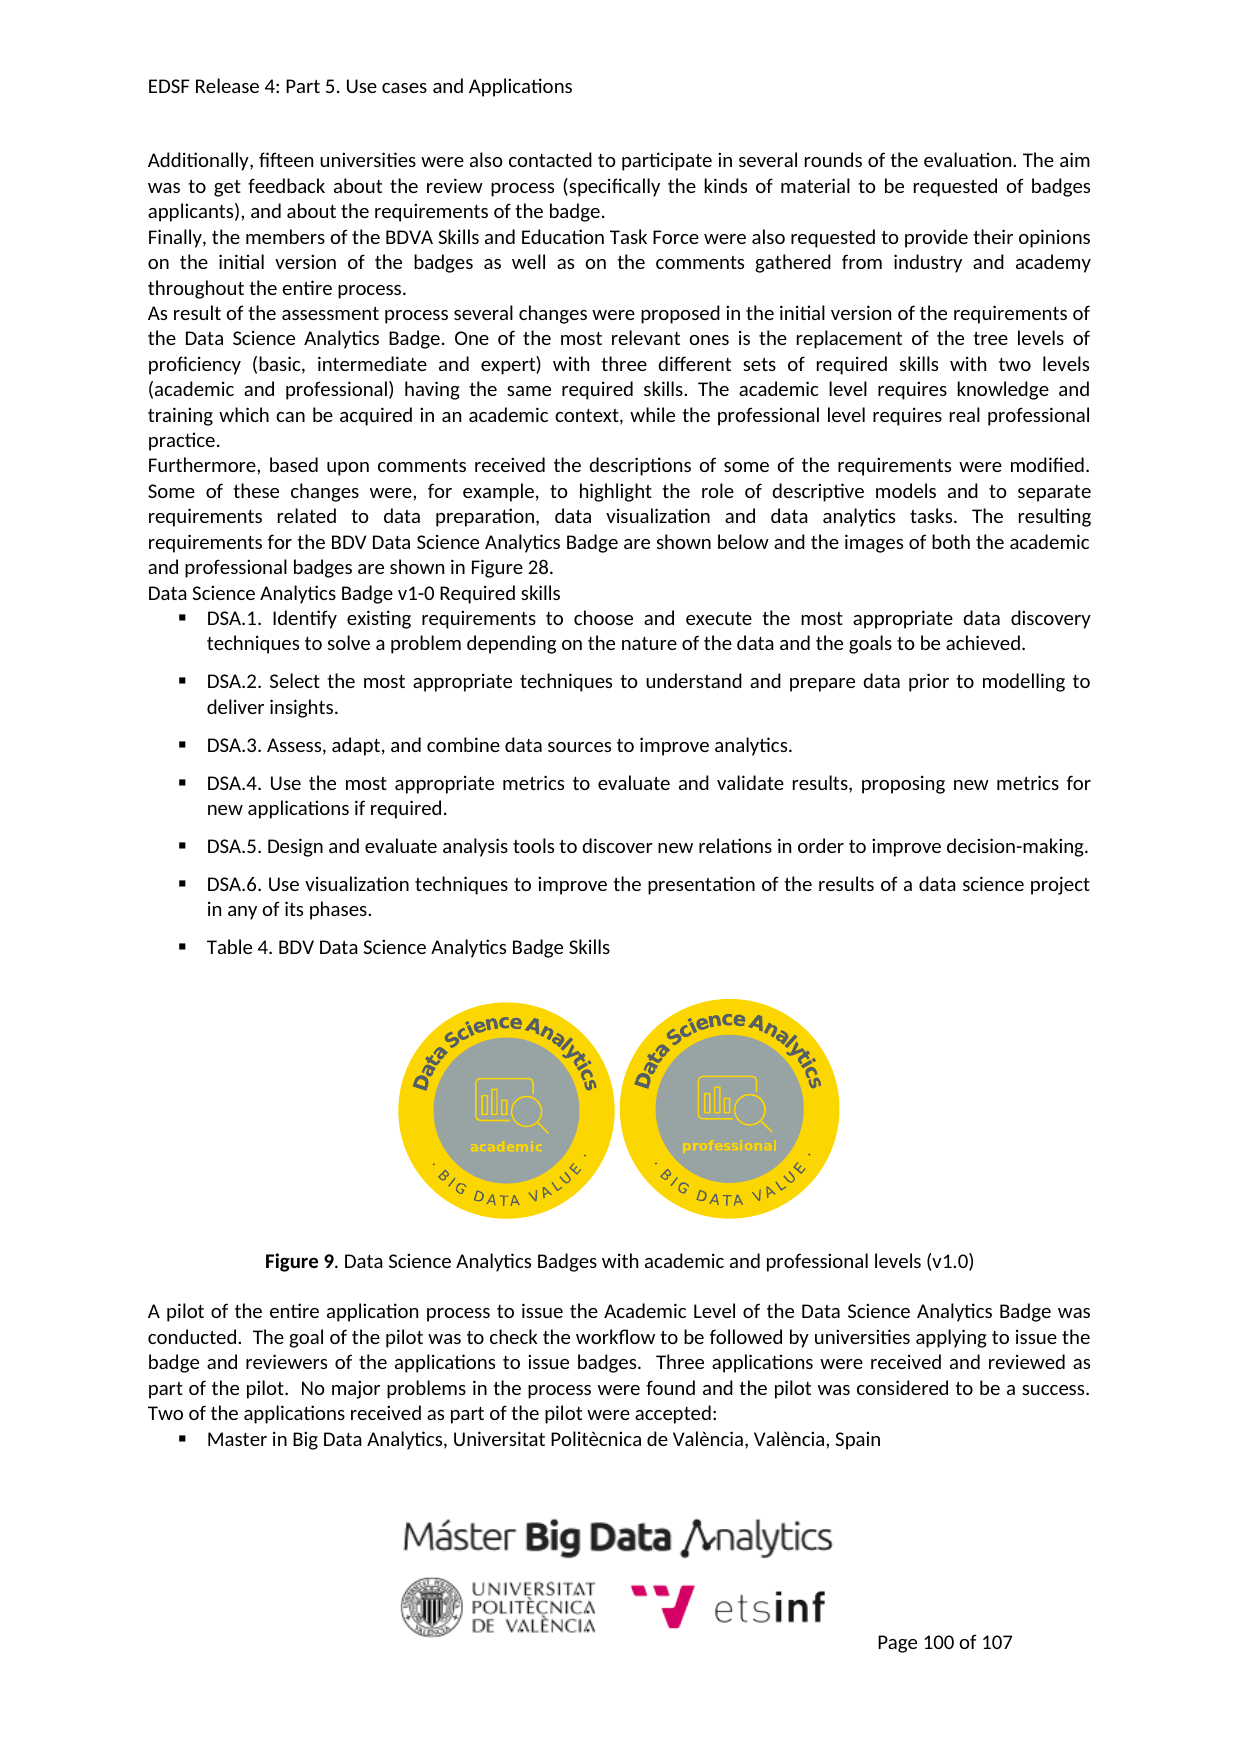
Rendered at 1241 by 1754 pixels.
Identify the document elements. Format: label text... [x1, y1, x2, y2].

list DSA.1. Identify existing requirements to choose and execute the most appropriate data discovery techniques to solve a problem depending on the nature of the data and the goals to be achieved. [177, 605, 1093, 656]
list DSA.4. Use the most appropriate metrics to evaluate and validate results, proposing new metrics for new applications if required. [177, 770, 1093, 821]
picture [398, 1571, 604, 1641]
text As result of the assessment process several changes were proposed in the initial version of the requirements of the Data Science Analytics Badge. One of the most relevant ones is the replacement of the tree levels of proficiency (basic, intermediate and expert) with three different sets of required skills with two levels (academic and professional) having the same required skills. The academic level requires knowledge and training which can be acquired in an academic context, while the professional level requires real professional practice. [148, 300, 1093, 453]
list Table 4. BDV Data Science Analytics Badge Skills [177, 934, 1093, 960]
text Data Science Analytics Badge v1-0 Required skills [148, 580, 1093, 605]
list Master in Big Data Analytics, Universitat Politècnica de València, València, Spain [177, 1426, 1093, 1451]
picture [625, 1571, 842, 1641]
text Figure 9. Data Science Analytics Badges with academic and professional levels (v1.0) [148, 1248, 1093, 1273]
text Additionally, fifteen universities were also contacted to participate in several rounds of the evaluation. The aim was to get feedback about the review process (specifically the kinds of material to be requested of badges applicants), and about the requirements of the badge. [148, 148, 1093, 224]
list DSA.3. Assess, adapt, and combine data sources to improve analytics. [177, 732, 1093, 757]
text Finally, the members of the BDVA Skills and Education Task Force were also requested to provide their opinions on the initial version of the badges as well as on the comments gathered from industry and academy throughout the entire process. [148, 224, 1093, 300]
list DSA.5. Design and evaluate analysis tools to discover new relations in order to improve decision-making. [177, 833, 1093, 858]
text Furthermore, based upon comments received the descriptions of some of the requirements were modified. Some of these changes were, for example, to highlight the role of descriptive models and to separate requirements related to data preparation, data visualization and data analytics tasks. The resulting requirements for the BDV Data Science Analytics Badge are shown below and the images of both the academic and professional badges are shown in Figure 28. [148, 453, 1093, 580]
text A pilot of the entire application process to issue the Academic Level of the Data Science Analytics Badge was conducted. The goal of the pilot was to check the workflow to be followed by universities applying to issue the badge and reviewers of the applications to issue badges. Three applications were received and reviewed as part of the pilot. No major problems in the process were found and the pilot was considered to be a success. Two of the applications received as part of the pilot were accepted: [148, 1299, 1093, 1426]
list DSA.2. Select the most appropriate techniques to understand and prepare data prior to modelling to deliver insights. [177, 668, 1093, 719]
list DSA.6. Use visualization techniques to improve the presentation of the results of a data science project in any of its phases. [177, 871, 1093, 922]
picture [398, 1513, 836, 1565]
